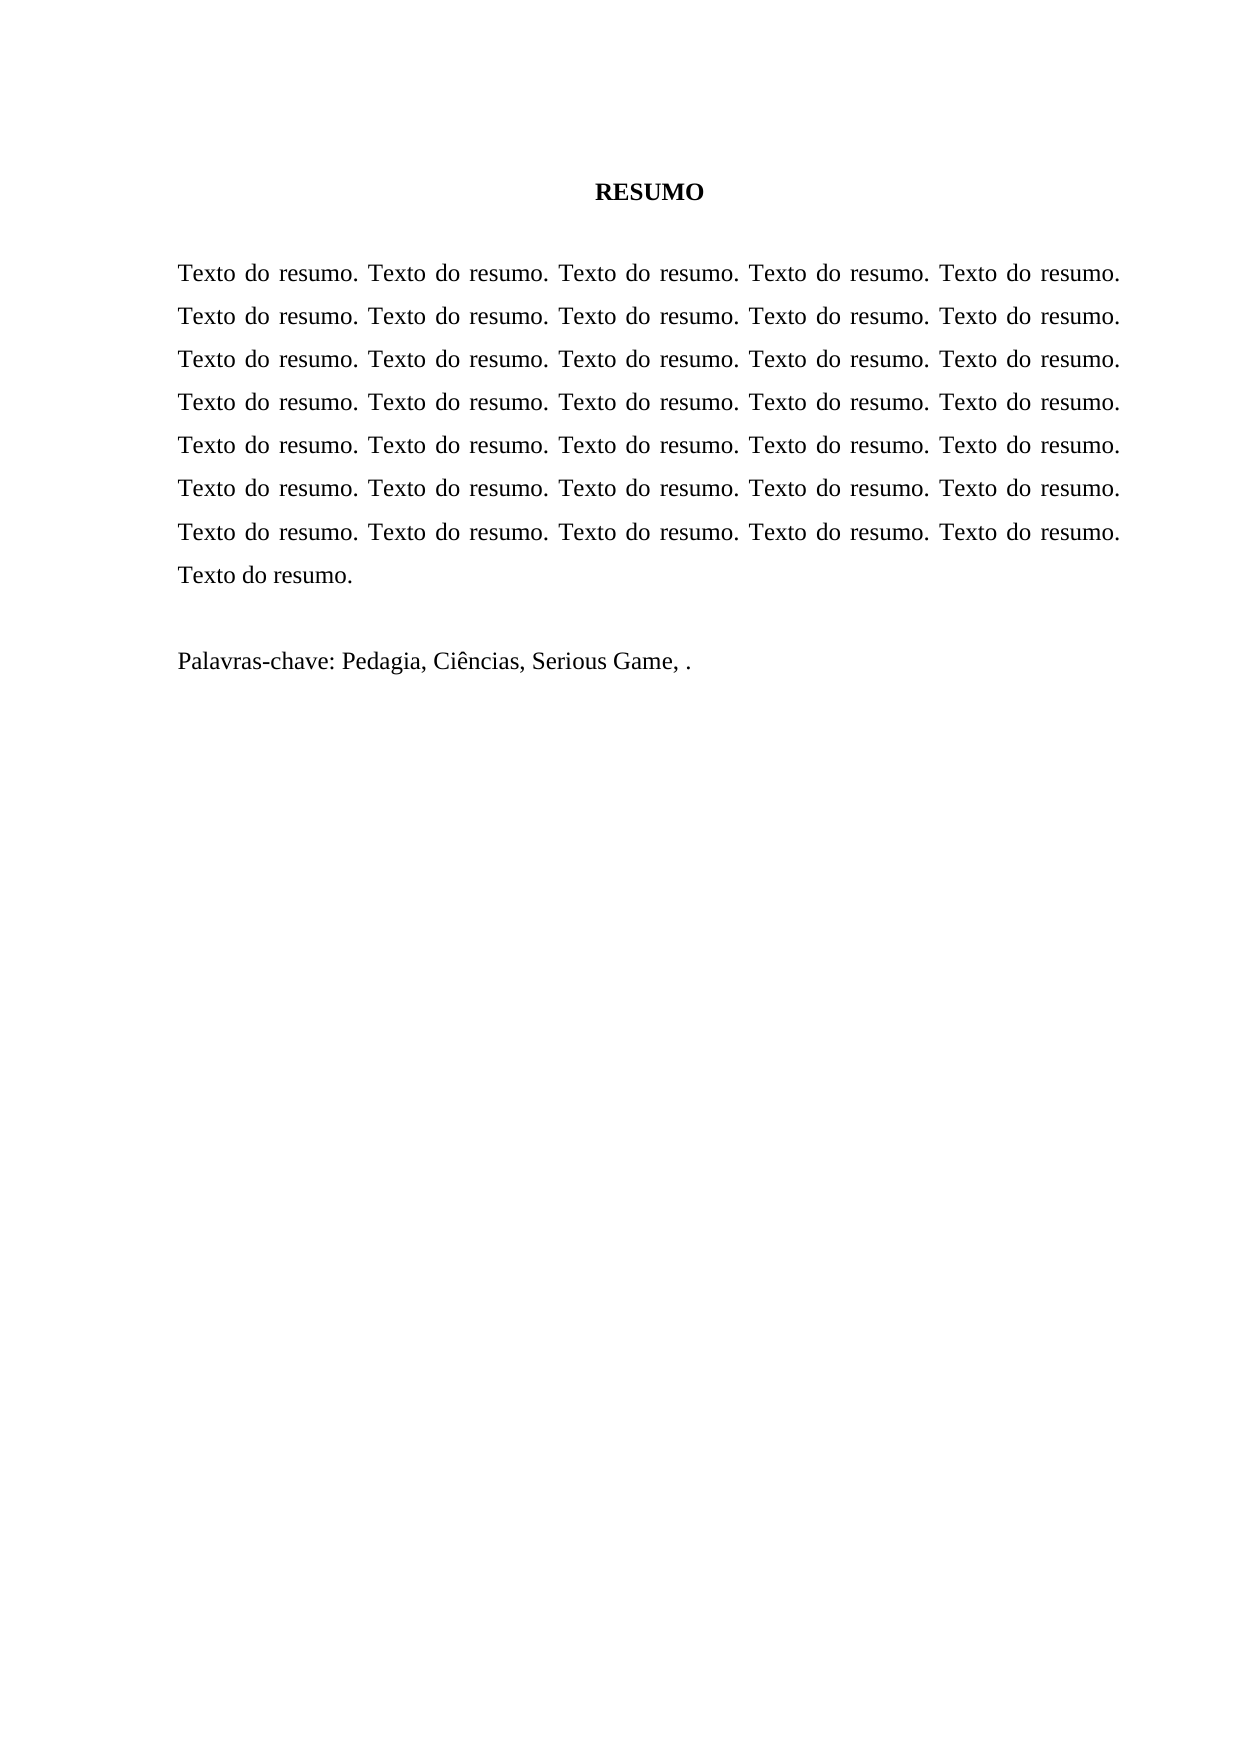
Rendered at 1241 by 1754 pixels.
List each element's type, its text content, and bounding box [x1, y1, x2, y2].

text Texto do resumo. Texto do resumo. Texto do resumo. Texto do resumo. Texto do resumo. Texto do resumo. Texto do resumo. Texto do resumo. Texto do resumo. Texto do resumo. Texto do resumo. Texto do resumo. Texto do resumo. Texto do resumo. Texto do resumo. Texto do resumo. Texto do resumo. Texto do resumo. Texto do resumo. Texto do resumo. Texto do resumo. Texto do resumo. Texto do resumo. Texto do resumo. Texto do resumo. Texto do resumo. Texto do resumo. Texto do resumo. Texto do resumo. Texto do resumo. Texto do resumo. Texto do resumo. Texto do resumo. Texto do resumo. Texto do resumo. Texto do resumo. [177, 258, 1122, 588]
text resumo [177, 177, 1122, 206]
text Palavras-chave: Pedagia, Ciências, Serious Game, . [177, 646, 1122, 675]
